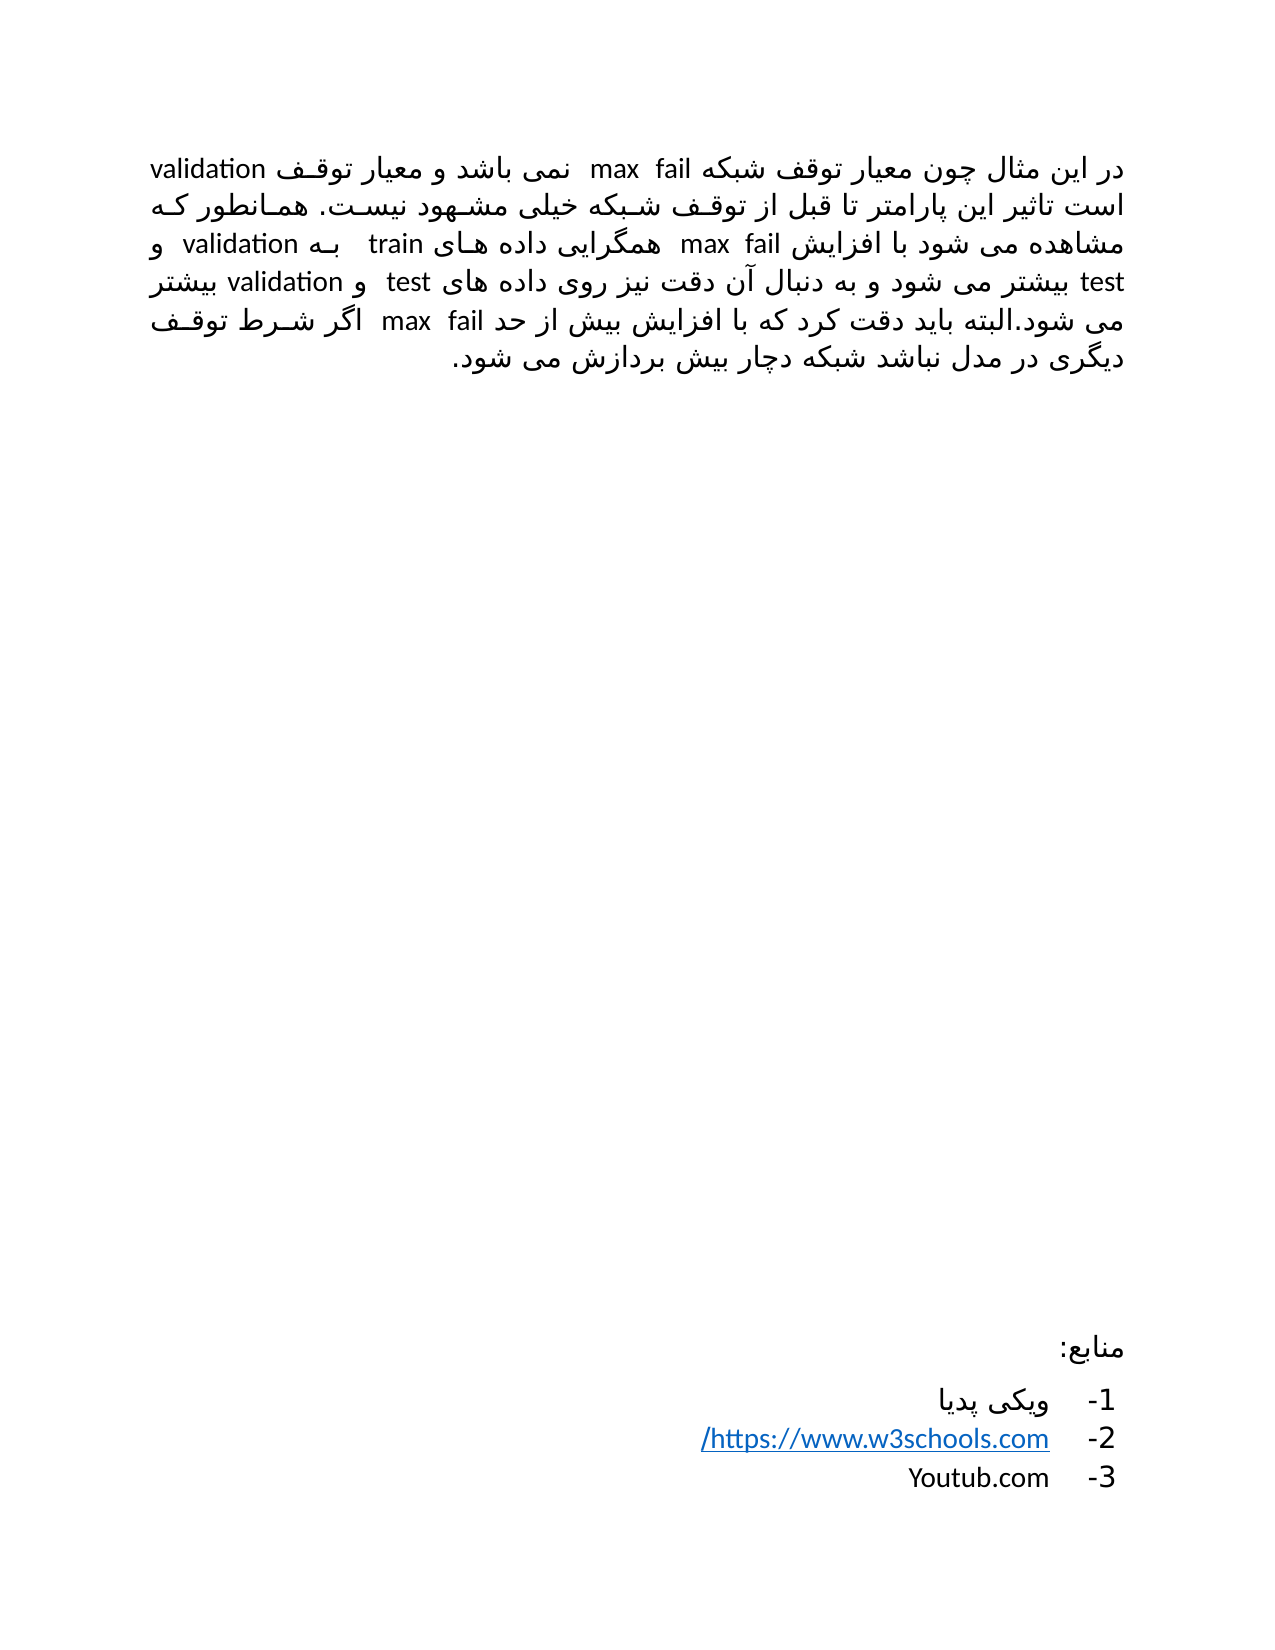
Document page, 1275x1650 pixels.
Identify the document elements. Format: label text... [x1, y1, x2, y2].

text در این مثال چون معیار توقف شبکه max fail نمی باشد و معیار توقف validation است تاثیر این پارامتر تا قبل از توقف شبکه خیلی مشهود نیست. همانطور که مشاهده می شود با افزایش max fail همگرایی داده های train به validation و test بیشتر می شود و به دنبال آن دقت نیز روی داده های test و validation بیشتر می شود.البته باید دقت کرد که با افزایش بیش از حد max fail اگر شرط توقف دیگری در مدل نباشد شبکه دچار بیش بردازش می شود. [150, 150, 1125, 374]
list Youtub.com [150, 1459, 1087, 1494]
list https://www.w3schools.com/ [150, 1420, 1087, 1456]
list ویکی پدیا [150, 1383, 1087, 1417]
text منابع: [150, 1330, 1125, 1364]
